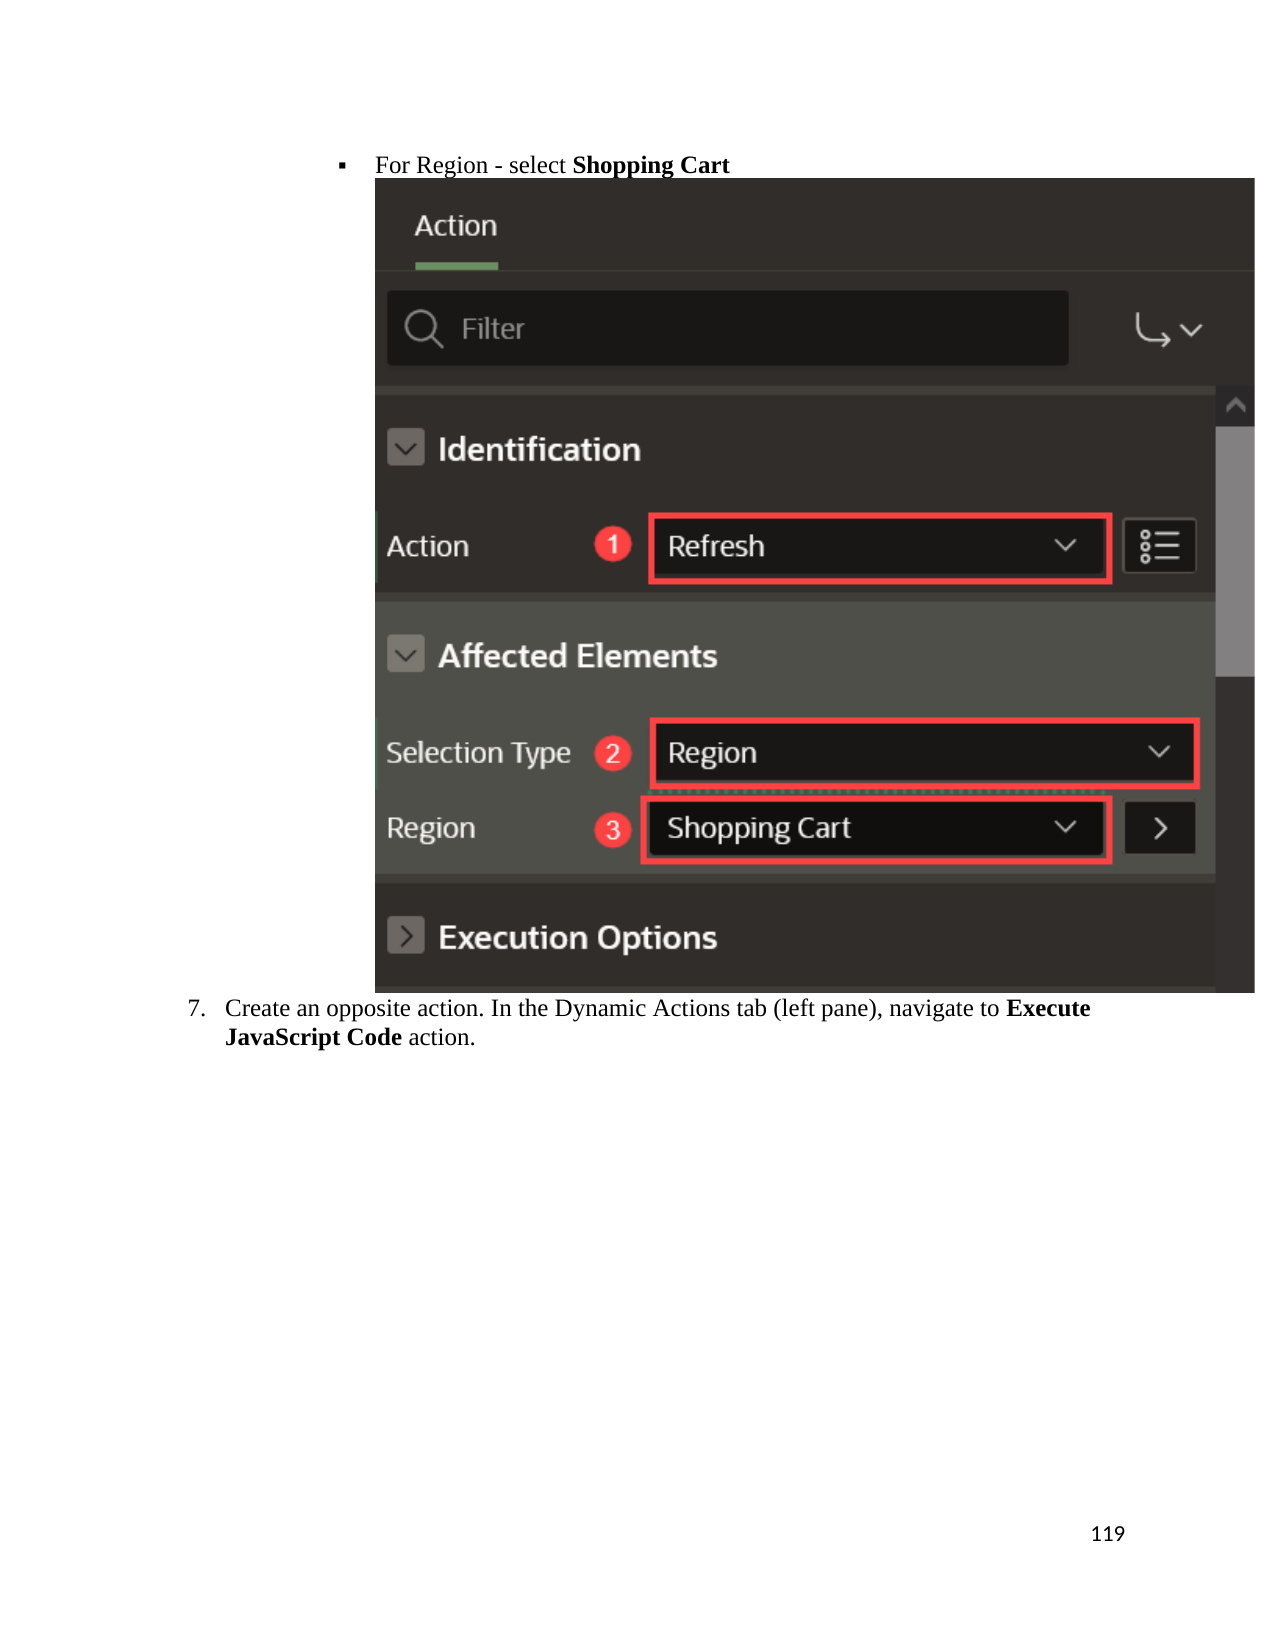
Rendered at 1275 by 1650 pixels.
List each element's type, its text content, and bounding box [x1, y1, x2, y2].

list Create an opposite action. In the Dynamic Actions tab (left pane), navigate to Execute JavaScript Code action. [187, 993, 1125, 1050]
picture [375, 178, 1255, 993]
